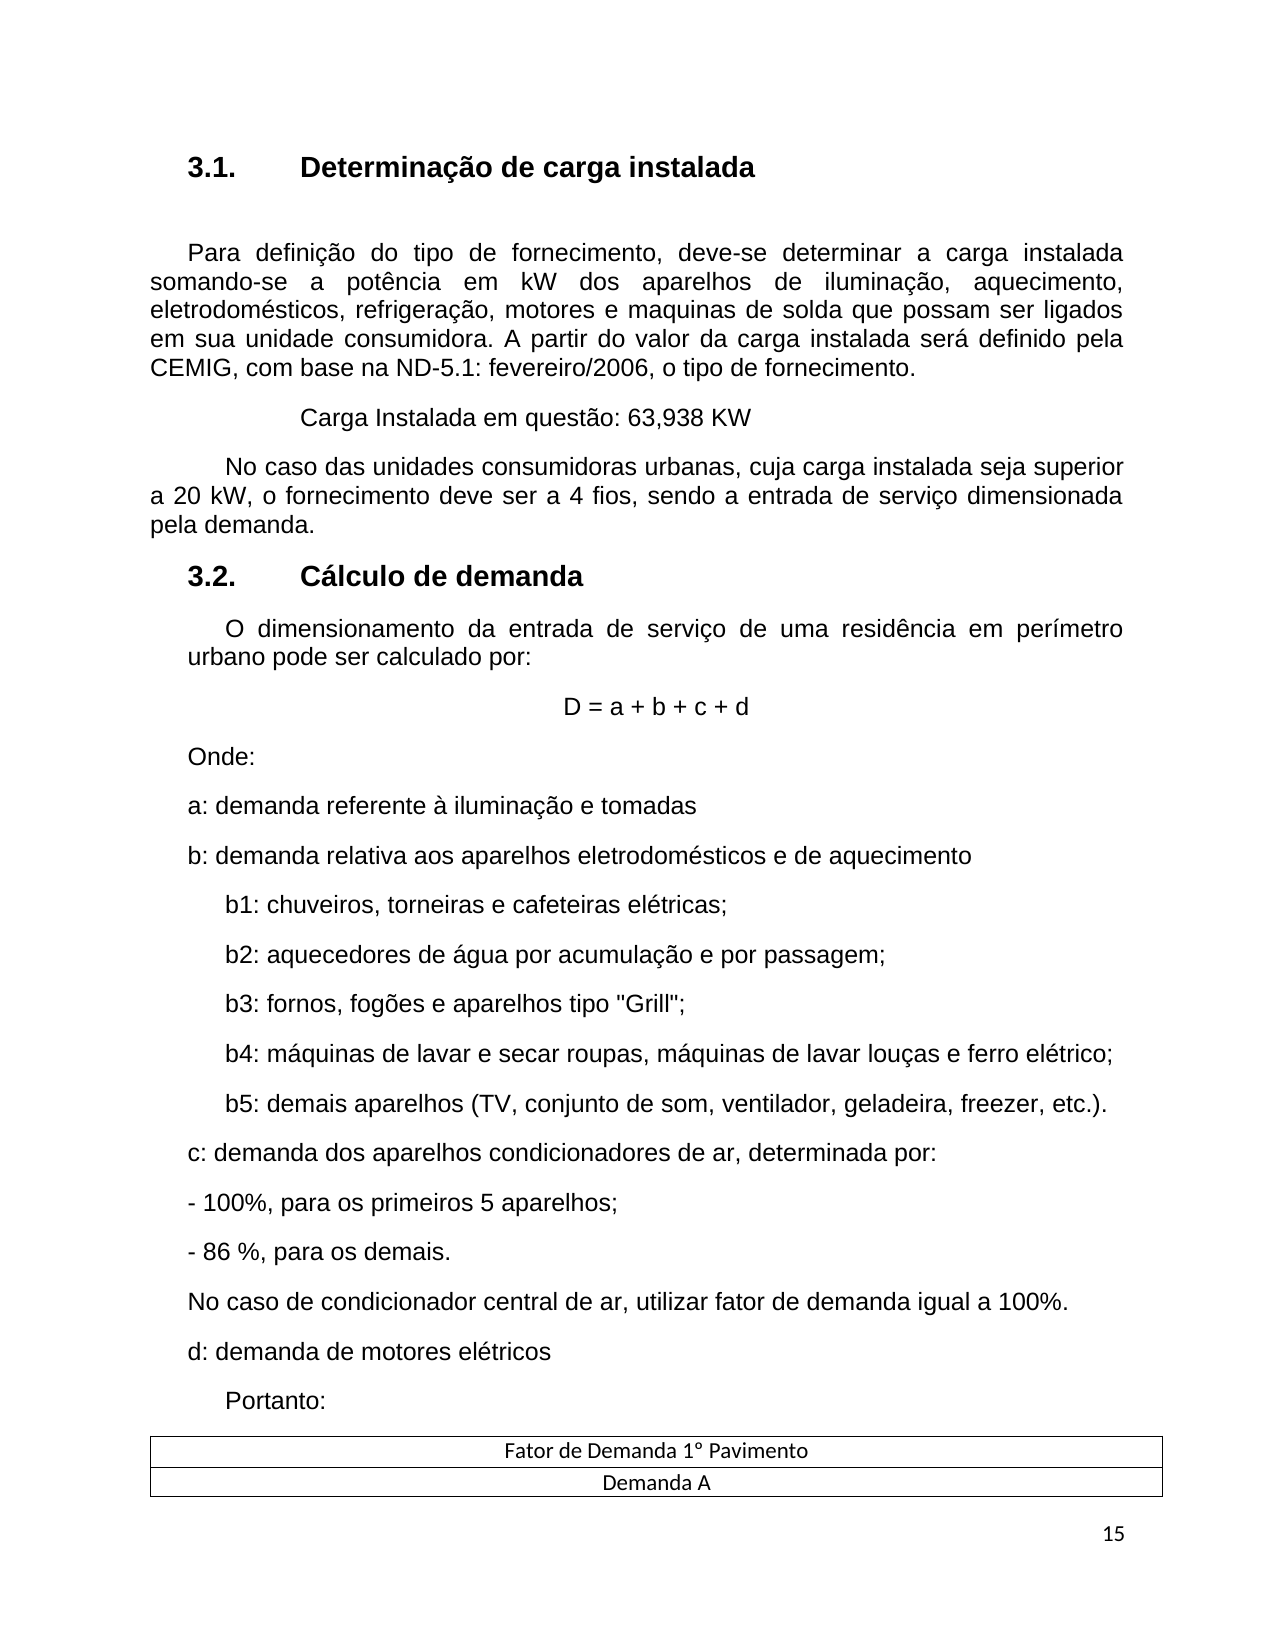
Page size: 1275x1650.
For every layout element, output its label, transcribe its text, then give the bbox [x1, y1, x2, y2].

table_header Fator de Demanda 1º Pavimento [151, 1437, 1162, 1467]
list Carga Instalada em questão: 63,938 KW [300, 402, 1125, 431]
table_cell Demanda A [151, 1468, 1162, 1496]
text No caso de condicionador central de ar, utilizar fator de demanda igual a 100%. [187, 1287, 1125, 1316]
text b: demanda relativa aos aparelhos eletrodomésticos e de aquecimento [187, 841, 1125, 869]
text a: demanda referente à iluminação e tomadas [187, 791, 1125, 820]
text Para definição do tipo de fornecimento, deve-se determinar a carga instalada somando-se a potência em kW dos aparelhos de iluminação, aquecimento, eletrodomésticos, refrigeração, motores e maquinas de solda que possam ser ligados em sua unidade consumidora. A partir do valor da carga instalada será definido pela CEMIG, com base na ND-5.1: fevereiro/2006, o tipo de fornecimento. [150, 238, 1125, 382]
text b5: demais aparelhos (TV, conjunto de som, ventilador, geladeira, freezer, etc.). [225, 1088, 1125, 1117]
text b1: chuveiros, torneiras e cafeteiras elétricas; [225, 890, 1125, 919]
text No caso das unidades consumidoras urbanas, cuja carga instalada seja superior a 20 kW, o fornecimento deve ser a 4 fios, sendo a entrada de serviço dimensionada pela demanda. [150, 452, 1125, 538]
text Onde: [187, 741, 1125, 770]
text D = a + b + c + d [187, 692, 1125, 721]
text b2: aquecedores de água por acumulação e por passagem; [225, 940, 1125, 968]
text b3: fornos, fogões e aparelhos tipo "Grill"; [225, 989, 1125, 1018]
text c: demanda dos aparelhos condicionadores de ar, determinada por: [187, 1138, 1125, 1167]
text Portanto: [187, 1386, 1125, 1415]
list Determinação de carga instalada [187, 150, 1125, 183]
list Cálculo de demanda [187, 559, 1125, 593]
text b4: máquinas de lavar e secar roupas, máquinas de lavar louças e ferro elétrico; [225, 1039, 1125, 1068]
text - 100%, para os primeiros 5 aparelhos; [187, 1188, 1125, 1216]
text d: demanda de motores elétricos [187, 1336, 1125, 1365]
text - 86 %, para os demais. [187, 1237, 1125, 1266]
text O dimensionamento da entrada de serviço de uma residência em perímetro urbano pode ser calculado por: [187, 613, 1125, 671]
